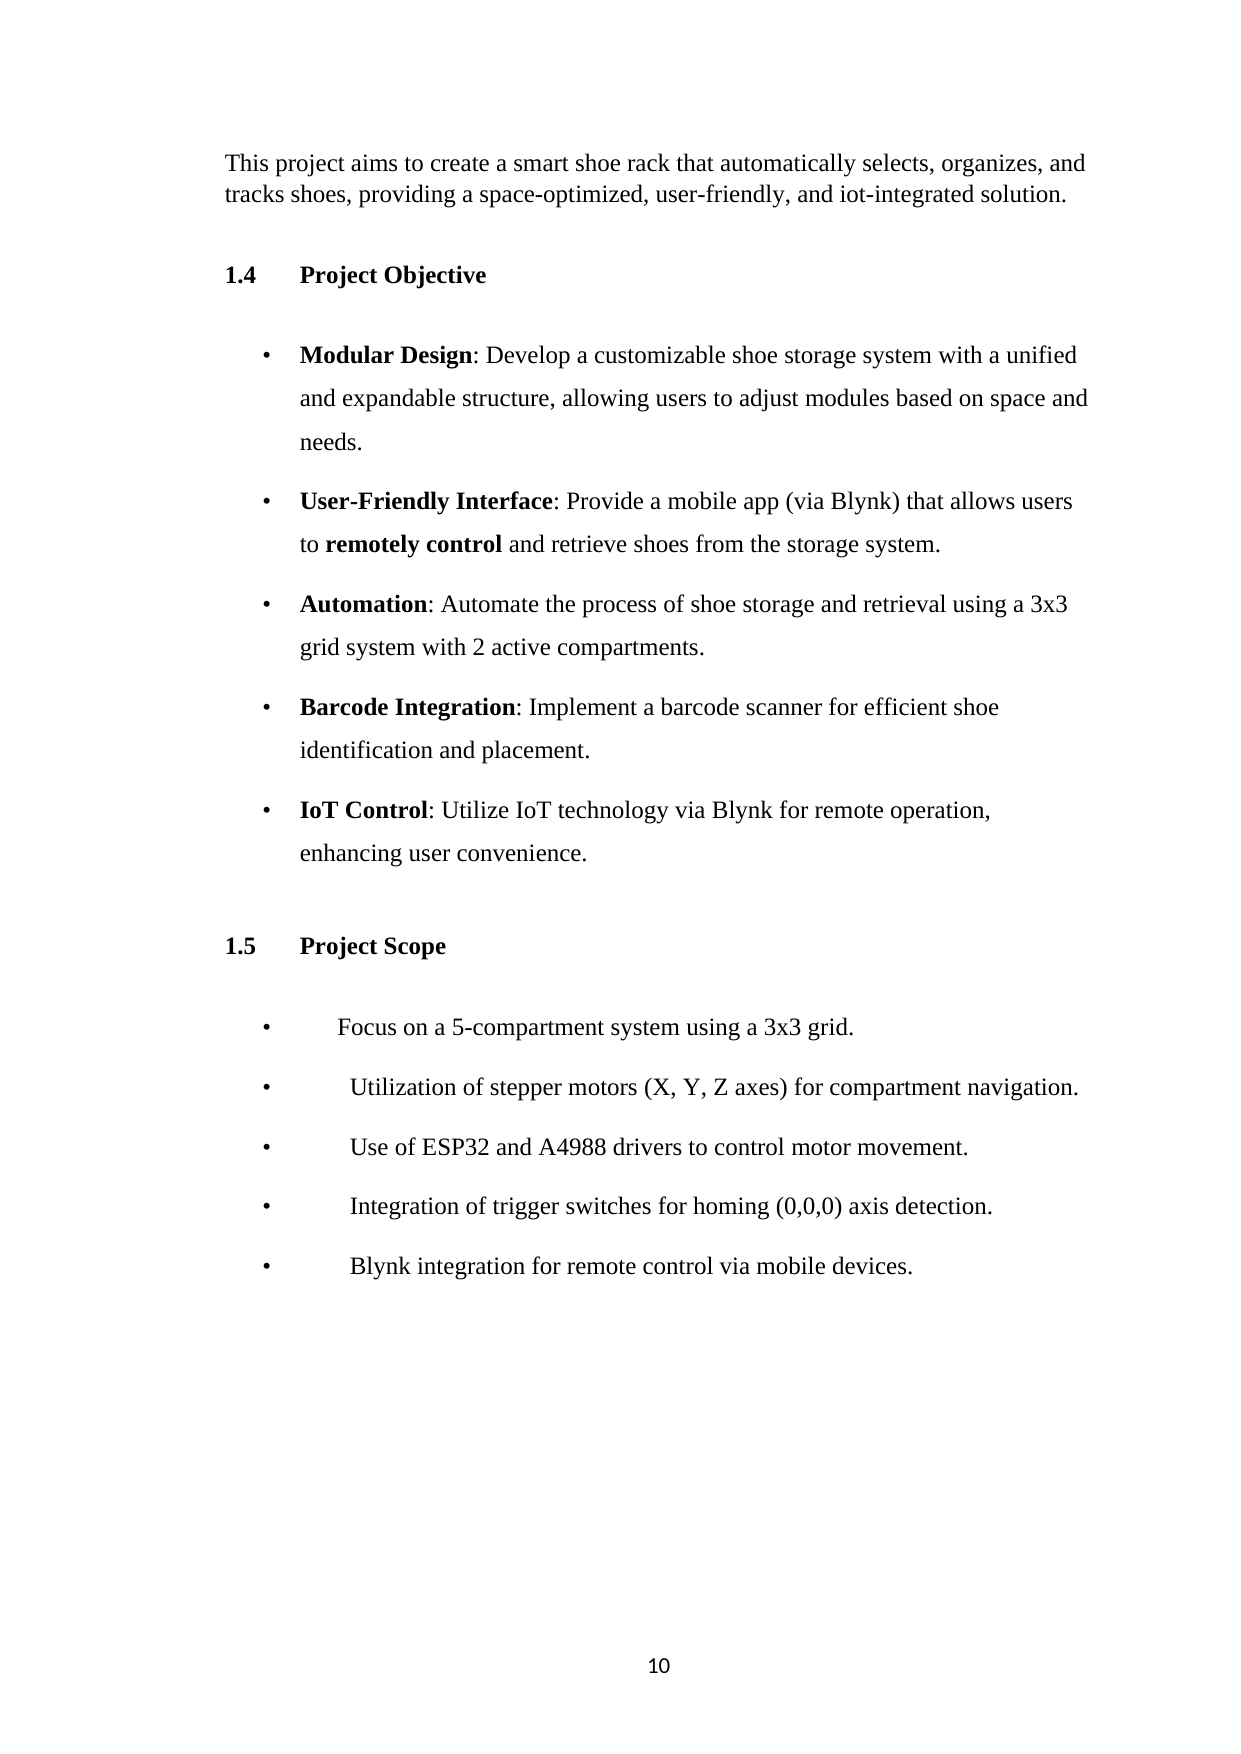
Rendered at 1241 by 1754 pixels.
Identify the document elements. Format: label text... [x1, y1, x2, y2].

list Integration of trigger switches for homing (0,0,0) axis detection. [262, 1191, 1092, 1220]
list User-Friendly Interface: Provide a mobile app (via Blynk) that allows users to remotely control and retrieve shoes from the storage system. [262, 486, 1092, 558]
list Automation: Automate the process of shoe storage and retrieval using a 3x3 grid system with 2 active compartments. [262, 589, 1092, 661]
subtitle Project Scope [224, 931, 1092, 960]
text This project aims to create a smart shoe rack that automatically selects, organizes, and tracks shoes, providing a space-optimized, user-friendly, and iot-integrated solution. [224, 148, 1092, 207]
list Blynk integration for remote control via mobile devices. [262, 1251, 1092, 1280]
list Modular Design: Develop a customizable shoe storage system with a unified and expandable structure, allowing users to adjust modules based on space and needs. [262, 340, 1092, 455]
subtitle Project Objective [224, 260, 1092, 288]
list Utilization of stepper motors (X, Y, Z axes) for compartment navigation. [262, 1072, 1092, 1101]
list Barcode Integration: Implement a barcode scanner for efficient shoe identification and placement. [262, 692, 1092, 764]
list Use of ESP32 and A4988 drivers to control motor movement. [262, 1132, 1092, 1160]
list IoT Control: Utilize IoT technology via Blynk for remote operation, enhancing user convenience. [262, 795, 1092, 867]
list Focus on a 5-compartment system using a 3x3 grid. [262, 1012, 1092, 1041]
